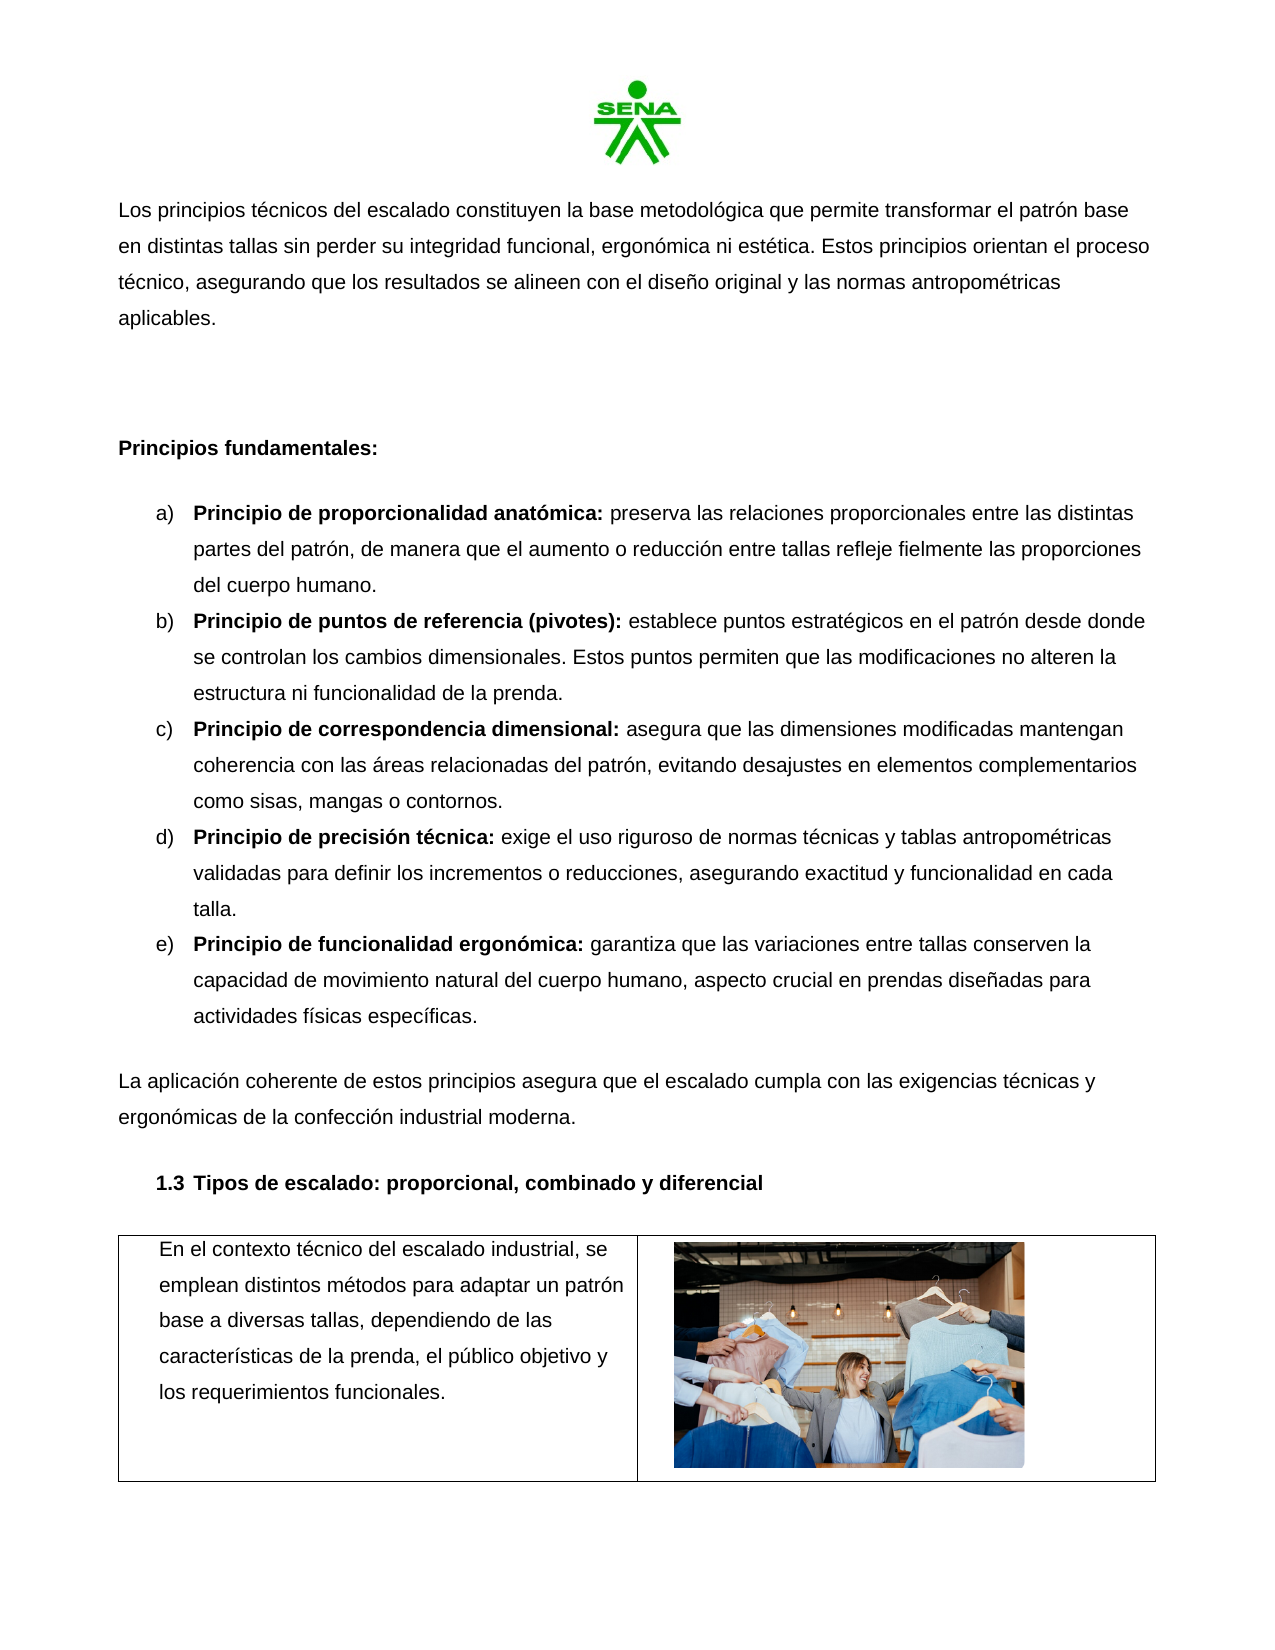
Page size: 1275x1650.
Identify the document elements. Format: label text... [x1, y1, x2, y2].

picture [588, 75, 687, 172]
table_header En el contexto técnico del escalado industrial, se emplean distintos métodos para adaptar un patrón base a diversas tallas, dependiendo de las características de la prenda, el público objetivo y los requerimientos funcionales. [119, 1236, 637, 1481]
table_header [638, 1236, 1155, 1481]
list Principio de puntos de referencia (pivotes): establece puntos estratégicos en el patrón desde donde se controlan los cambios dimensionales. Estos puntos permiten que las modificaciones no alteren la estructura ni funcionalidad de la prenda. [156, 609, 1157, 705]
picture [673, 1242, 1030, 1468]
list Principio de correspondencia dimensional: asegura que las dimensiones modificadas mantengan coherencia con las áreas relacionadas del patrón, evitando desajustes en elementos complementarios como sisas, mangas o contornos. [156, 717, 1157, 812]
text La aplicación coherente de estos principios asegura que el escalado cumpla con las exigencias técnicas y ergonómicas de la confección industrial moderna. [118, 1069, 1157, 1129]
list Principio de funcionalidad ergonómica: garantiza que las variaciones entre tallas conserven la capacidad de movimiento natural del cuerpo humano, aspecto crucial en prendas diseñadas para actividades físicas específicas. [156, 932, 1157, 1028]
text Los principios técnicos del escalado constituyen la base metodológica que permite transformar el patrón base en distintas tallas sin perder su integridad funcional, ergonómica ni estética. Estos principios orientan el proceso técnico, asegurando que los resultados se alineen con el diseño original y las normas antropométricas aplicables. [118, 198, 1157, 330]
list Principio de proporcionalidad anatómica: preserva las relaciones proporcionales entre las distintas partes del patrón, de manera que el aumento o reducción entre tallas refleje fielmente las proporciones del cuerpo humano. [156, 501, 1157, 597]
list Principio de precisión técnica: exige el uso riguroso de normas técnicas y tablas antropométricas validadas para definir los incrementos o reducciones, asegurando exactitud y funcionalidad en cada talla. [156, 824, 1157, 920]
text Principios fundamentales: [118, 436, 1157, 460]
list Tipos de escalado: proporcional, combinado y diferencial [156, 1170, 1157, 1194]
